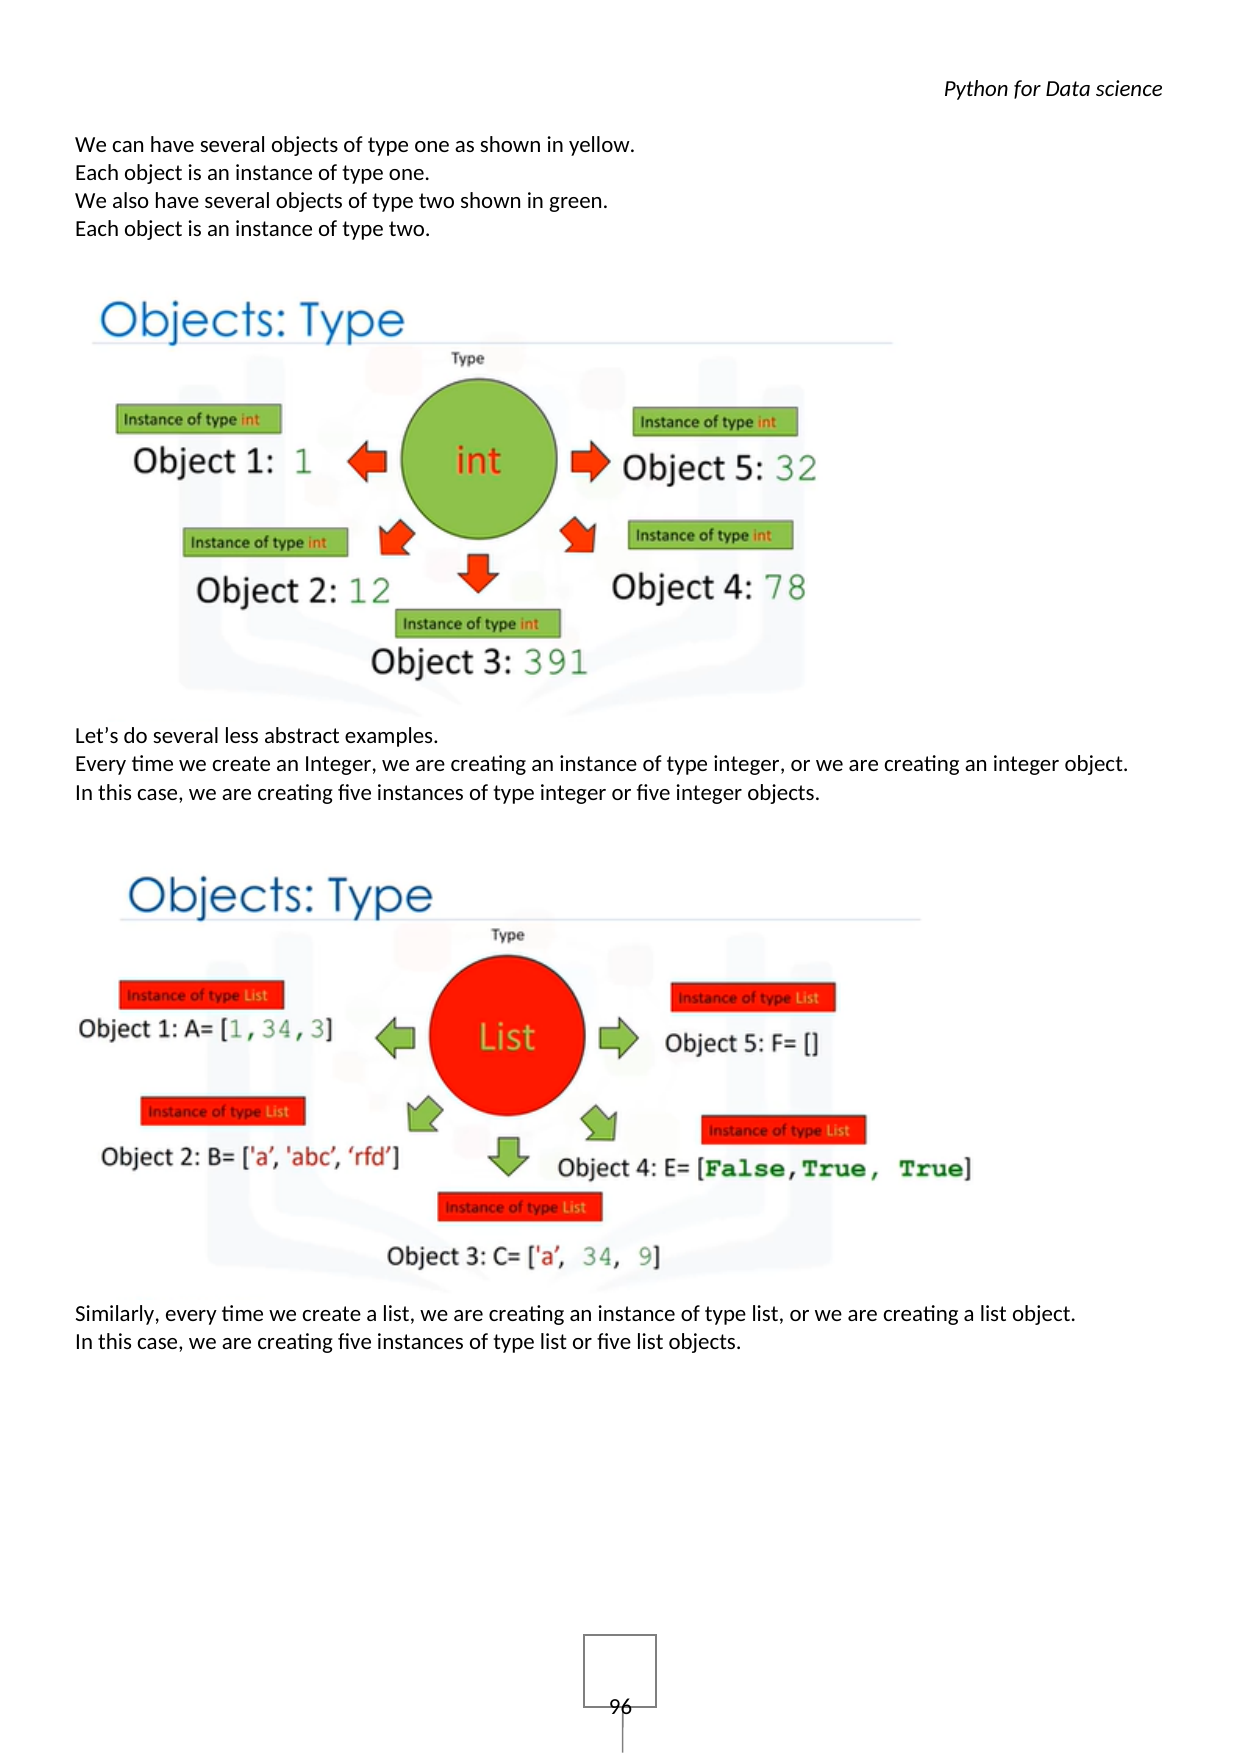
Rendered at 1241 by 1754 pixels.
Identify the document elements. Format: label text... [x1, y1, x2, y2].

picture [75, 833, 983, 1300]
text We also have several objects of type two shown in green. [75, 186, 1165, 214]
text Every time we create an Integer, we are creating an instance of type integer, or we are creating an integer object. [75, 749, 1165, 778]
picture [75, 270, 908, 722]
text Similarly, every time we create a list, we are creating an instance of type list, or we are creating a list object. [75, 1299, 1165, 1327]
text Each object is an instance of type one. [75, 158, 1165, 186]
text Each object is an instance of type two. [75, 214, 1165, 242]
text In this case, we are creating five instances of type list or five list objects. [75, 1327, 1165, 1355]
text Let’s do several less abstract examples. [75, 722, 1165, 749]
text In this case, we are creating five instances of type integer or five integer objects. [75, 778, 1165, 806]
text We can have several objects of type one as shown in yellow. [75, 130, 1165, 158]
